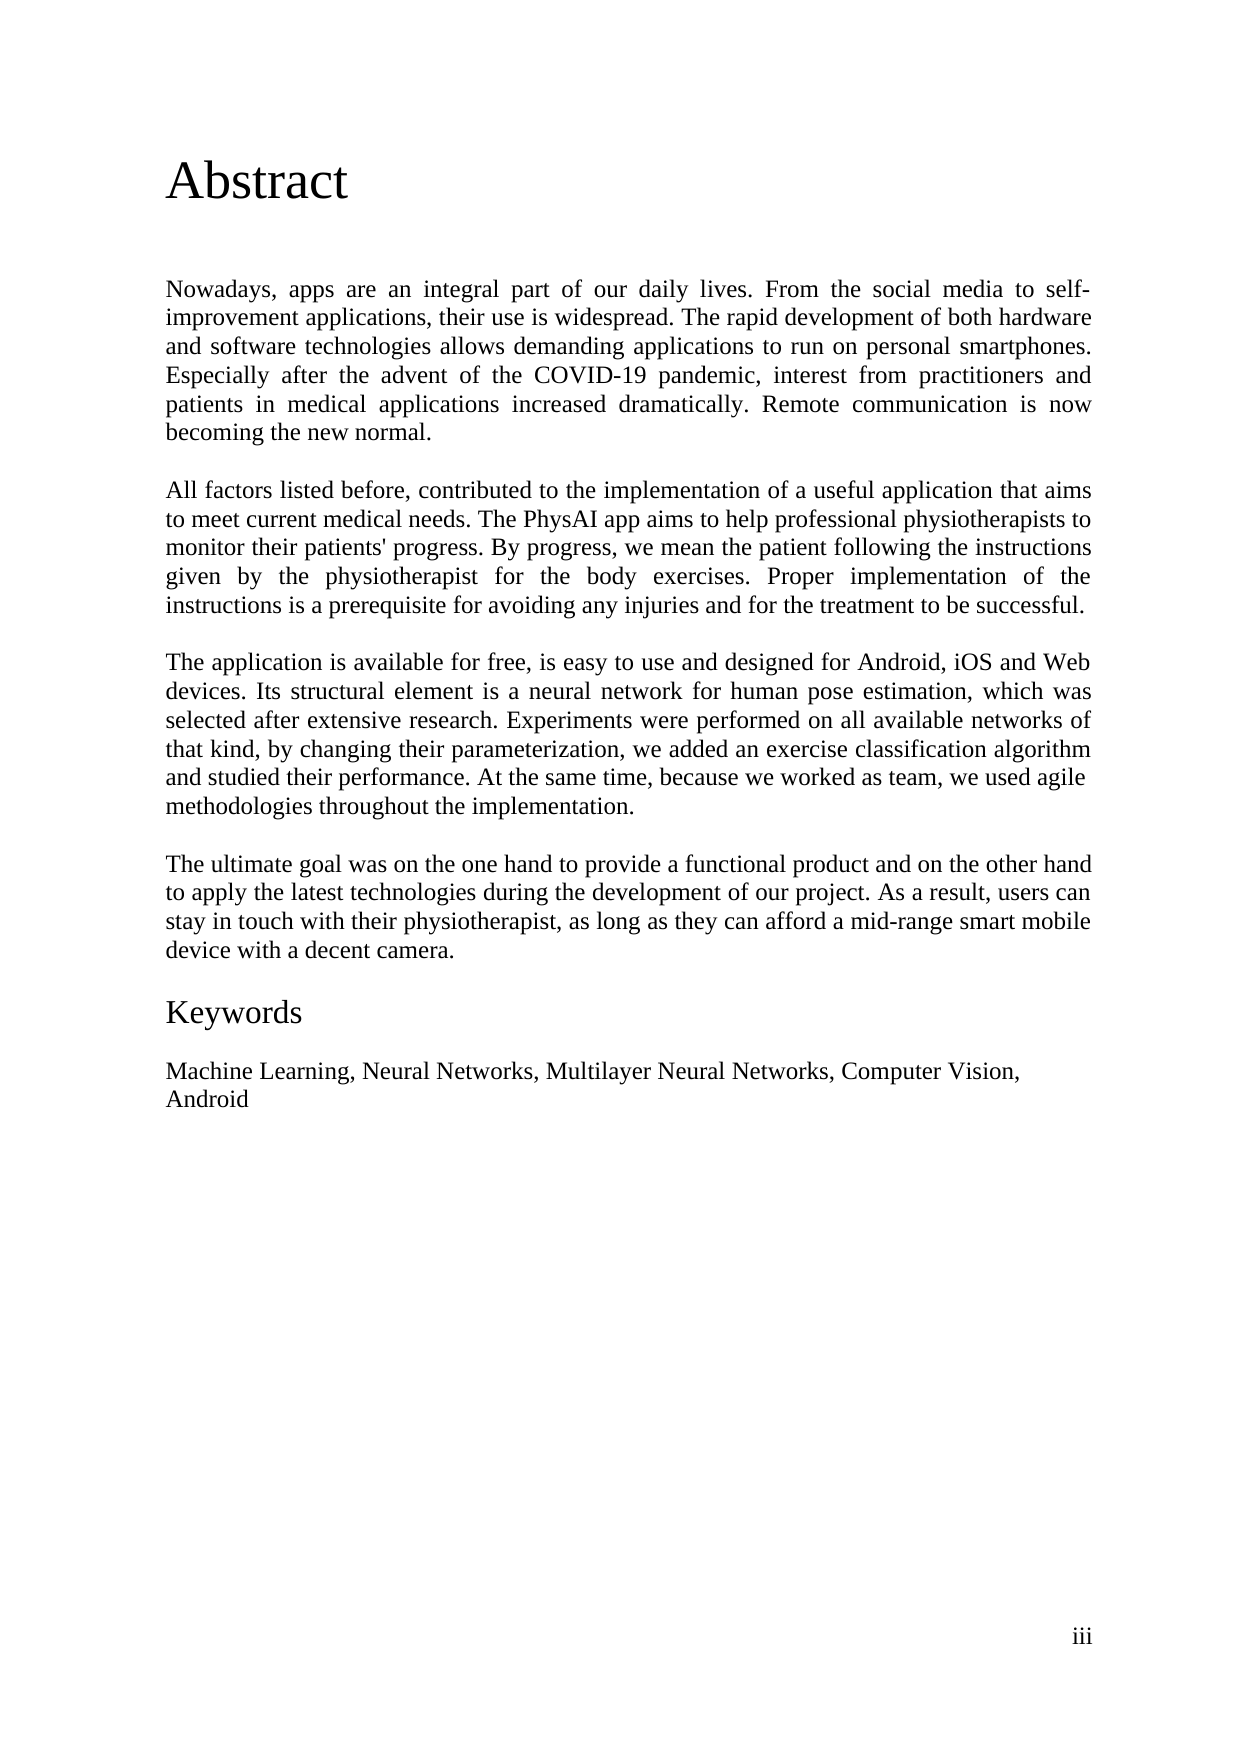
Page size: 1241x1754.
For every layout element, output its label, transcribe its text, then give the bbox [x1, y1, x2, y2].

text Keywords [165, 992, 1092, 1031]
text Machine Learning, Neural Networks, Multilayer Neural Networks, Computer Vision, Android [165, 1056, 1092, 1113]
text All factors listed before, contributed to the implementation of a useful application that aims to meet current medical needs. The PhysAI app aims to help professional physiotherapists to monitor their patients' progress. By progress, we mean the patient following the instructions given by the physiotherapist for the body exercises. Proper implementation of the instructions is a prerequisite for avoiding any injuries and for the treatment to be successful. [165, 475, 1092, 619]
text The ultimate goal was on the one hand to provide a functional product and on the other hand to apply the latest technologies during the development of our project. As a result, users can stay in touch with their physiotherapist, as long as they can afford a mid-range smart mobile device with a decent camera. [165, 849, 1092, 964]
text The application is available for free, is easy to use and designed for Android, iOS and Web devices. Its structural element is a neural network for human pose estimation, which was selected after extensive research. Experiments were performed on all available networks of that kind, by changing their parameterization, we added an exercise classification algorithm and studied their performance. At the same time, because we worked as team, we used agile methodologies throughout the implementation. [165, 647, 1092, 820]
text Nowadays, apps are an integral part of our daily lives. From the social media to self-improvement applications, their use is widespread. The rapid development of both hardware and software technologies allows demanding applications to run on personal smartphones. Especially after the advent of the COVID-19 pandemic, interest from practitioners and patients in medical applications increased dramatically. Remote communication is now becoming the new normal. [165, 274, 1092, 446]
subtitle Abstract [165, 148, 1092, 210]
